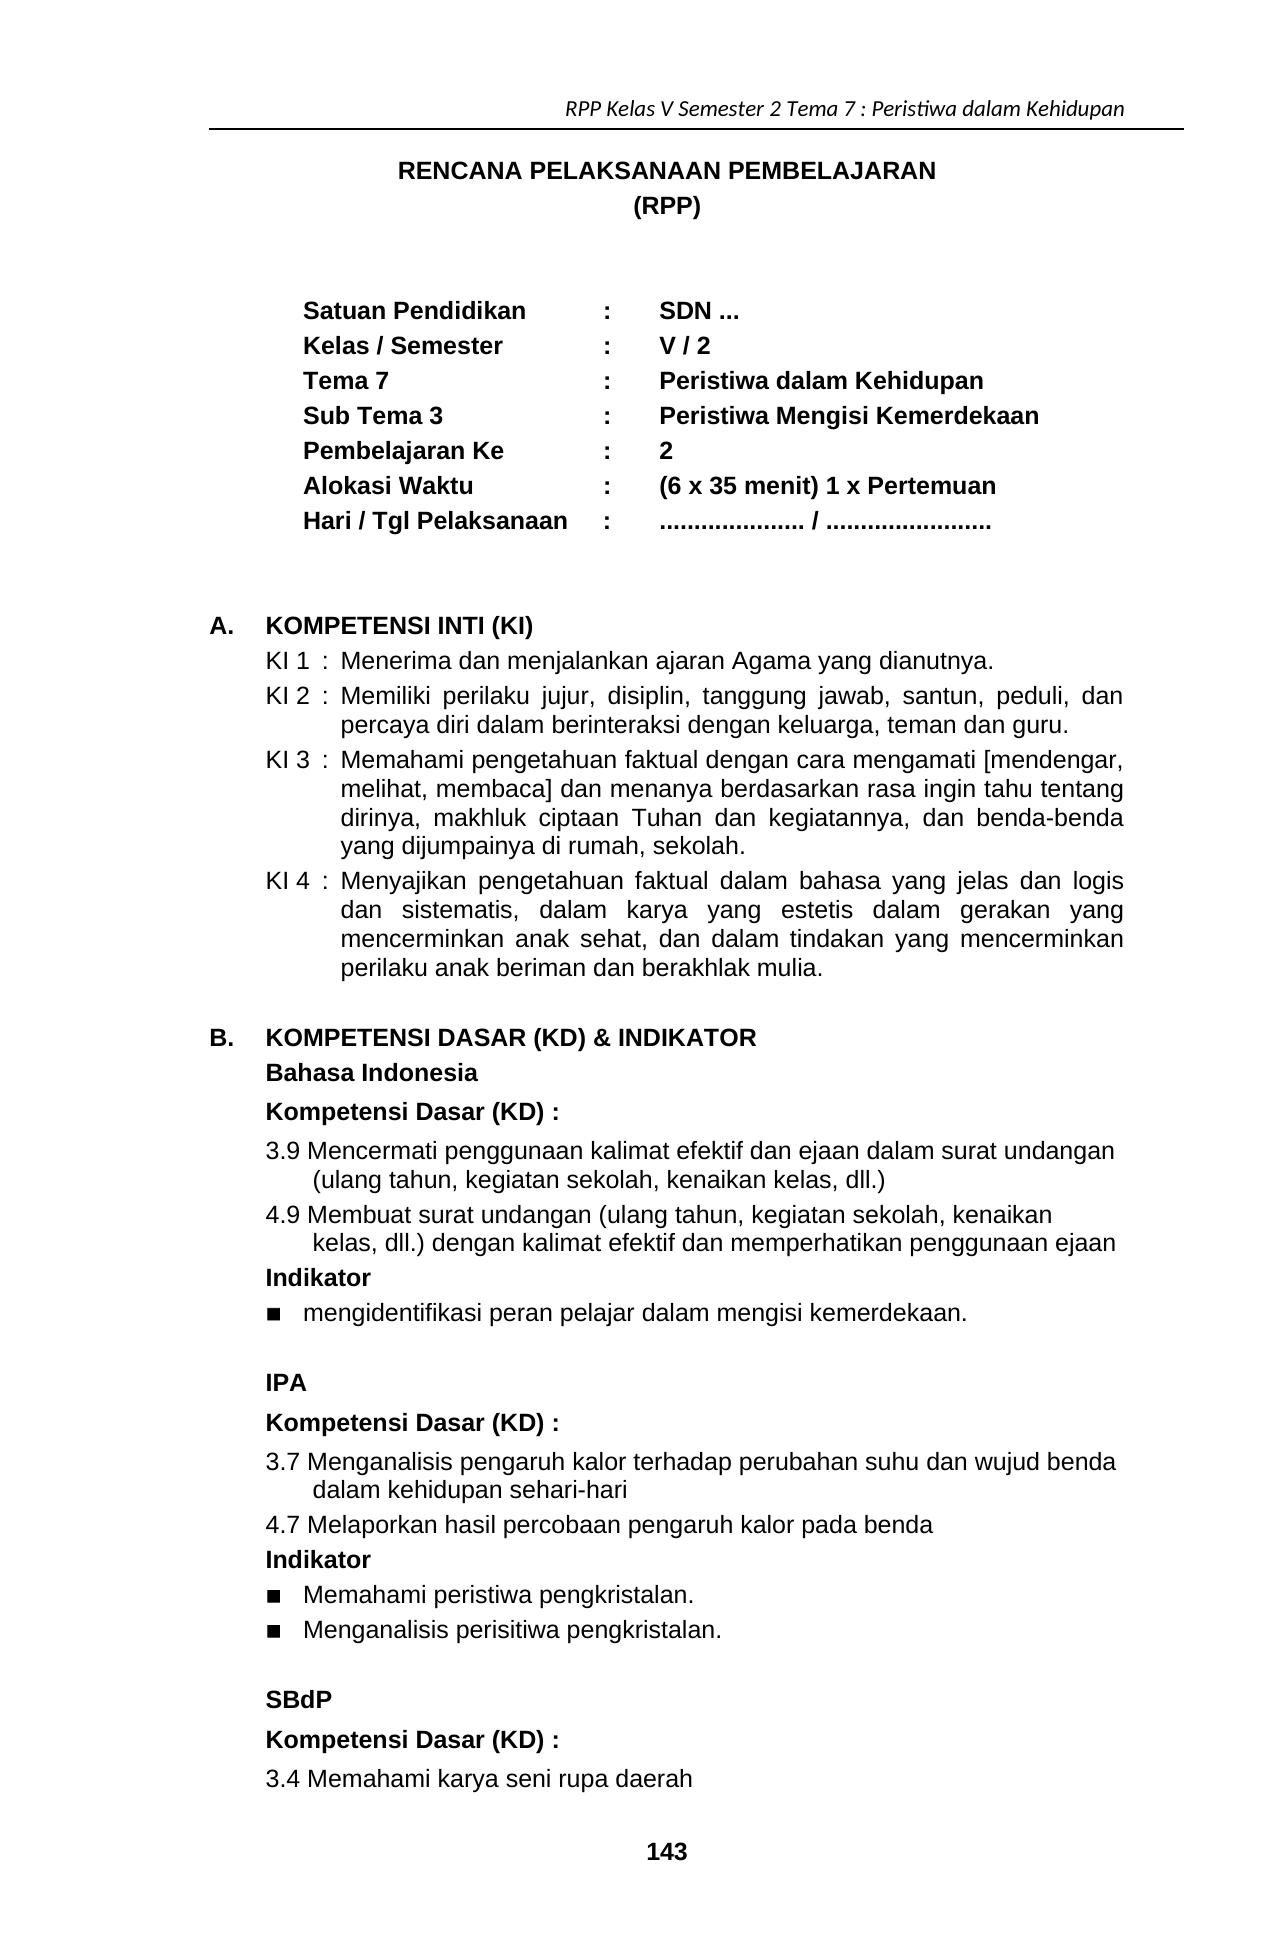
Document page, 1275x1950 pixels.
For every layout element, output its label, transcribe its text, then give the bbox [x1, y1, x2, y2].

text Pembelajaran Ke : 2 [303, 436, 1125, 465]
text KI 4 : Menyajikan pengetahuan faktual dalam bahasa yang jelas dan logis dan sistematis, dalam karya yang estetis dalam gerakan yang mencerminkan anak sehat, dan dalam tindakan yang mencerminkan perilaku anak beriman dan berakhlak mulia. [265, 866, 1125, 981]
text Satuan Pendidikan : SDN ... [303, 296, 1125, 325]
text KI 3 : Memahami pengetahuan faktual dengan cara mengamati [mendengar, melihat, membaca] dan menanya berdasarkan rasa ingin tahu tentang dirinya, makhluk ciptaan Tuhan dan kegiatannya, dan benda-benda yang dijumpainya di rumah, sekolah. [265, 745, 1125, 860]
text SBdP [265, 1685, 1125, 1714]
text RENCANA PELAKSANAAN PEMBELAJARAN [209, 156, 1125, 185]
text Indikator [265, 1545, 1125, 1574]
text KI 2 : Memiliki perilaku jujur, disiplin, tanggung jawab, santun, peduli, dan percaya diri dalam berinteraksi dengan keluarga, teman dan guru. [265, 681, 1125, 739]
text B. KOMPETENSI DASAR (KD) & INDIKATOR [209, 1022, 1125, 1051]
list Menganalisis perisitiwa pengkristalan. [265, 1615, 1125, 1644]
text 3.9 Mencermati penggunaan kalimat efektif dan ejaan dalam surat undangan (ulang tahun, kegiatan sekolah, kenaikan kelas, dll.) [265, 1136, 1125, 1193]
text Kompetensi Dasar (KD) : [265, 1724, 1125, 1753]
text Kompetensi Dasar (KD) : [265, 1097, 1125, 1125]
list Memahami peristiwa pengkristalan. [265, 1580, 1125, 1609]
text 4.9 Membuat surat undangan (ulang tahun, kegiatan sekolah, kenaikan kelas, dll.) dengan kalimat efektif dan memperhatikan penggunaan ejaan [265, 1199, 1125, 1257]
text Hari / Tgl Pelaksanaan : ..................... / ........................ [303, 506, 1125, 535]
text 3.4 Memahami karya seni rupa daerah [265, 1764, 1125, 1792]
text A. KOMPETENSI INTI (KI) [209, 611, 1125, 640]
text Kelas / Semester : V / 2 [303, 331, 1125, 360]
text 3.7 Menganalisis pengaruh kalor terhadap perubahan suhu dan wujud benda dalam kehidupan sehari-hari [265, 1447, 1125, 1504]
text 4.7 Melaporkan hasil percobaan pengaruh kalor pada benda [265, 1510, 1125, 1539]
text Indikator [265, 1263, 1125, 1292]
text IPA [265, 1368, 1125, 1397]
text Alokasi Waktu : (6 x 35 menit) 1 x Pertemuan [303, 471, 1125, 500]
text (RPP) [209, 191, 1125, 220]
list mengidentifikasi peran pelajar dalam mengisi kemerdekaan. [265, 1298, 1125, 1327]
text KI 1 : Menerima dan menjalankan ajaran Agama yang dianutnya. [265, 646, 1125, 675]
text Bahasa Indonesia [265, 1057, 1125, 1086]
text Kompetensi Dasar (KD) : [265, 1407, 1125, 1436]
text Sub Tema 3 : Peristiwa Mengisi Kemerdekaan [303, 401, 1125, 430]
text Tema 7 : Peristiwa dalam Kehidupan [303, 366, 1125, 395]
